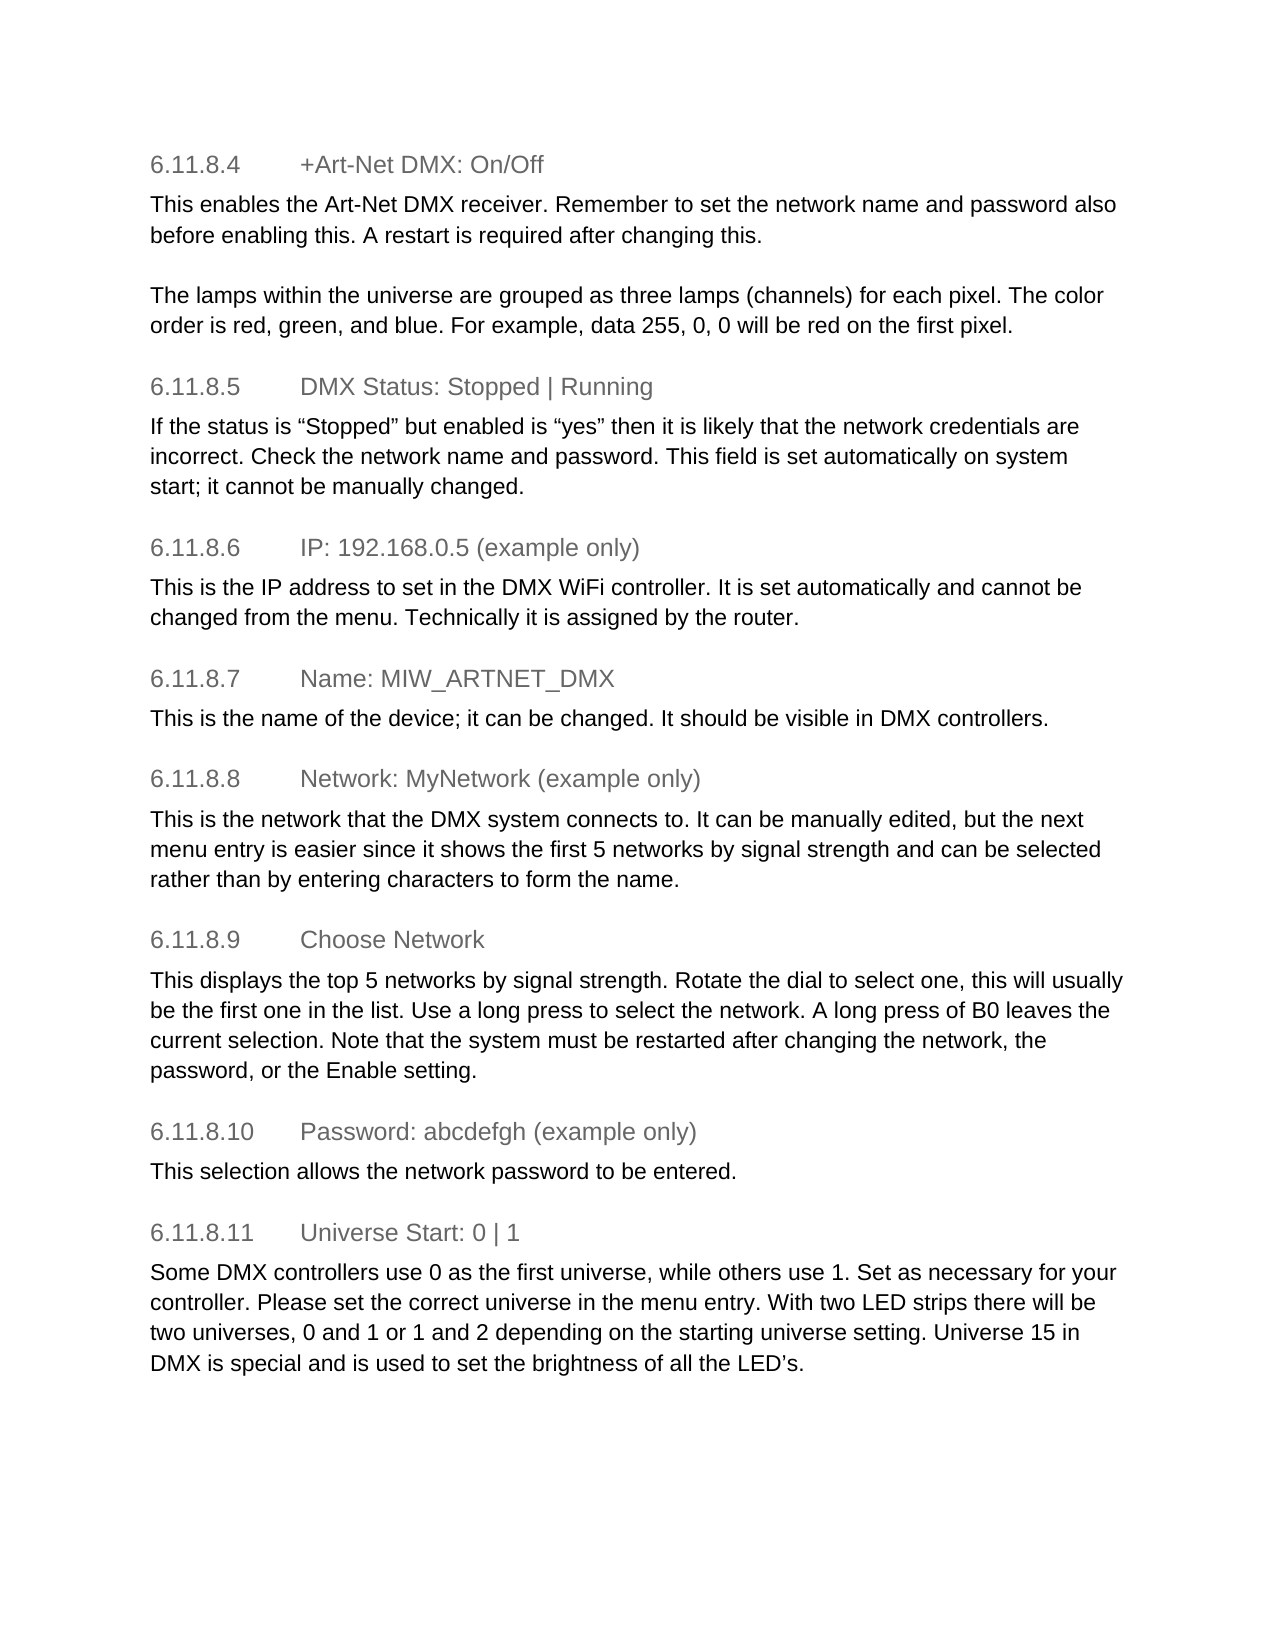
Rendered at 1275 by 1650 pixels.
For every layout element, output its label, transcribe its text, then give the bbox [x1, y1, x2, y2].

text This is the network that the DMX system connects to. It can be manually edited, but the next menu entry is easier since it shows the first 5 networks by signal strength and can be selected rather than by entering characters to form the name. [150, 806, 1125, 892]
subtitle +Art-Net DMX: On/Off [150, 150, 1125, 179]
subtitle Universe Start: 0 | 1 [150, 1218, 1125, 1246]
subtitle Network: MyNetwork (example only) [150, 764, 1125, 793]
text If the status is “Stopped” but enabled is “yes” then it is likely that the network credentials are incorrect. Check the network name and password. This field is set automatically on system start; it cannot be manually changed. [150, 413, 1125, 500]
subtitle Name: MIW_ARTNET_DMX [150, 664, 1125, 692]
subtitle Choose Network [150, 926, 1125, 954]
subtitle IP: 192.168.0.5 (example only) [150, 533, 1125, 561]
text This displays the top 5 networks by signal strength. Rotate the dial to select one, this will usually be the first one in the list. Use a long press to select the network. A long press of B0 leaves the current selection. Note that the system must be restarted after changing the network, the password, or the Enable setting. [150, 967, 1125, 1084]
subtitle Password: abcdefgh (example only) [150, 1117, 1125, 1146]
subtitle DMX Status: Stopped | Running [150, 372, 1125, 400]
text The lamps within the universe are grouped as three lamps (channels) for each pixel. The color order is red, green, and blue. For example, data 255, 0, 0 will be red on the first pixel. [150, 282, 1125, 338]
text This enables the Art-Net DMX receiver. Remember to set the network name and password also before enabling this. A restart is required after changing this. [150, 191, 1125, 248]
text This selection allows the network password to be entered. [150, 1158, 1125, 1184]
text This is the IP address to set in the DMX WiFi controller. It is set automatically and cannot be changed from the menu. Technically it is assigned by the router. [150, 574, 1125, 631]
text Some DMX controllers use 0 as the first universe, while others use 1. Set as necessary for your controller. Please set the correct universe in the menu entry. With two LED strips there will be two universes, 0 and 1 or 1 and 2 depending on the starting universe setting. Universe 15 in DMX is special and is used to set the brightness of all the LED’s. [150, 1259, 1125, 1376]
text This is the name of the device; it can be changed. It should be visible in DMX controllers. [150, 705, 1125, 731]
